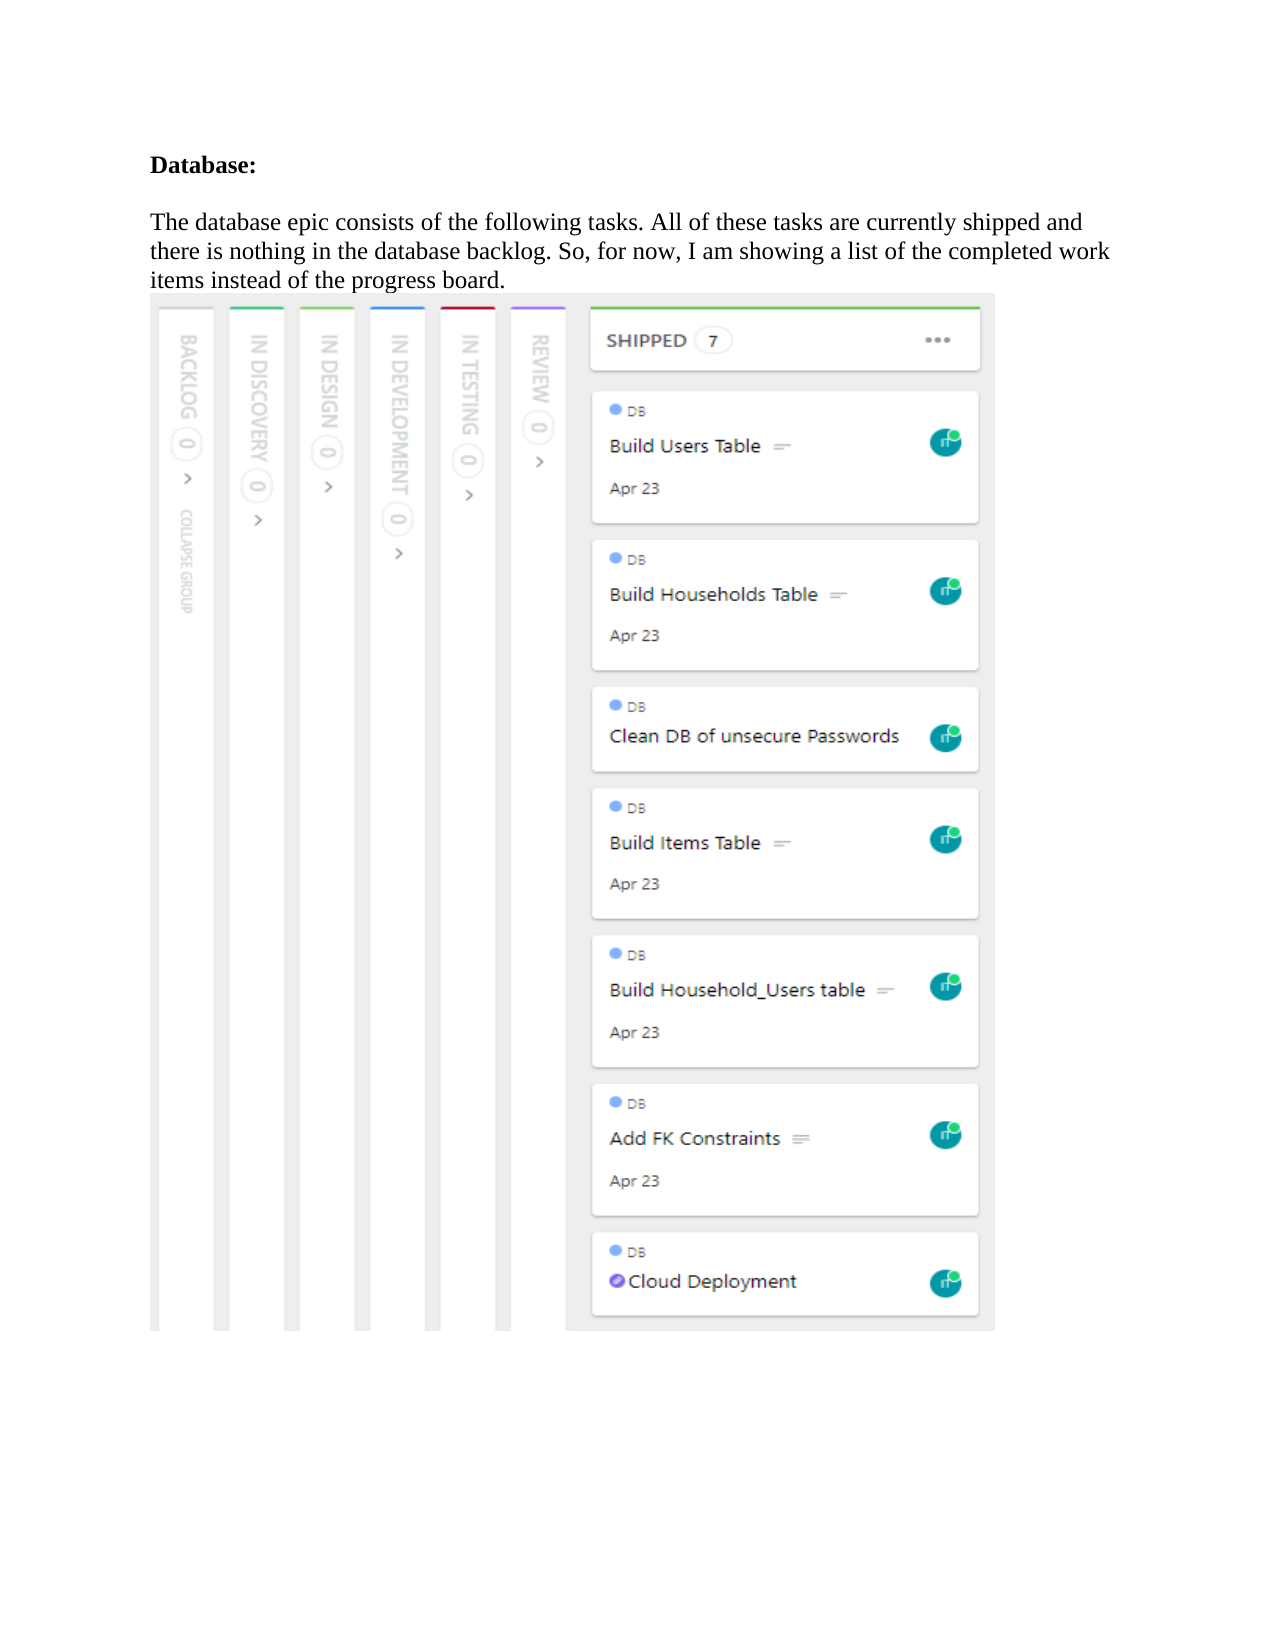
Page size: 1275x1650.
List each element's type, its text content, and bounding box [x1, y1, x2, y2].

text The database epic consists of the following tasks. All of these tasks are currently shipped and there is nothing in the database backlog. So, for now, I am showing a list of the completed work items instead of the progress board. [150, 207, 1125, 294]
picture [150, 293, 996, 1331]
subtitle Database: [150, 150, 1125, 207]
